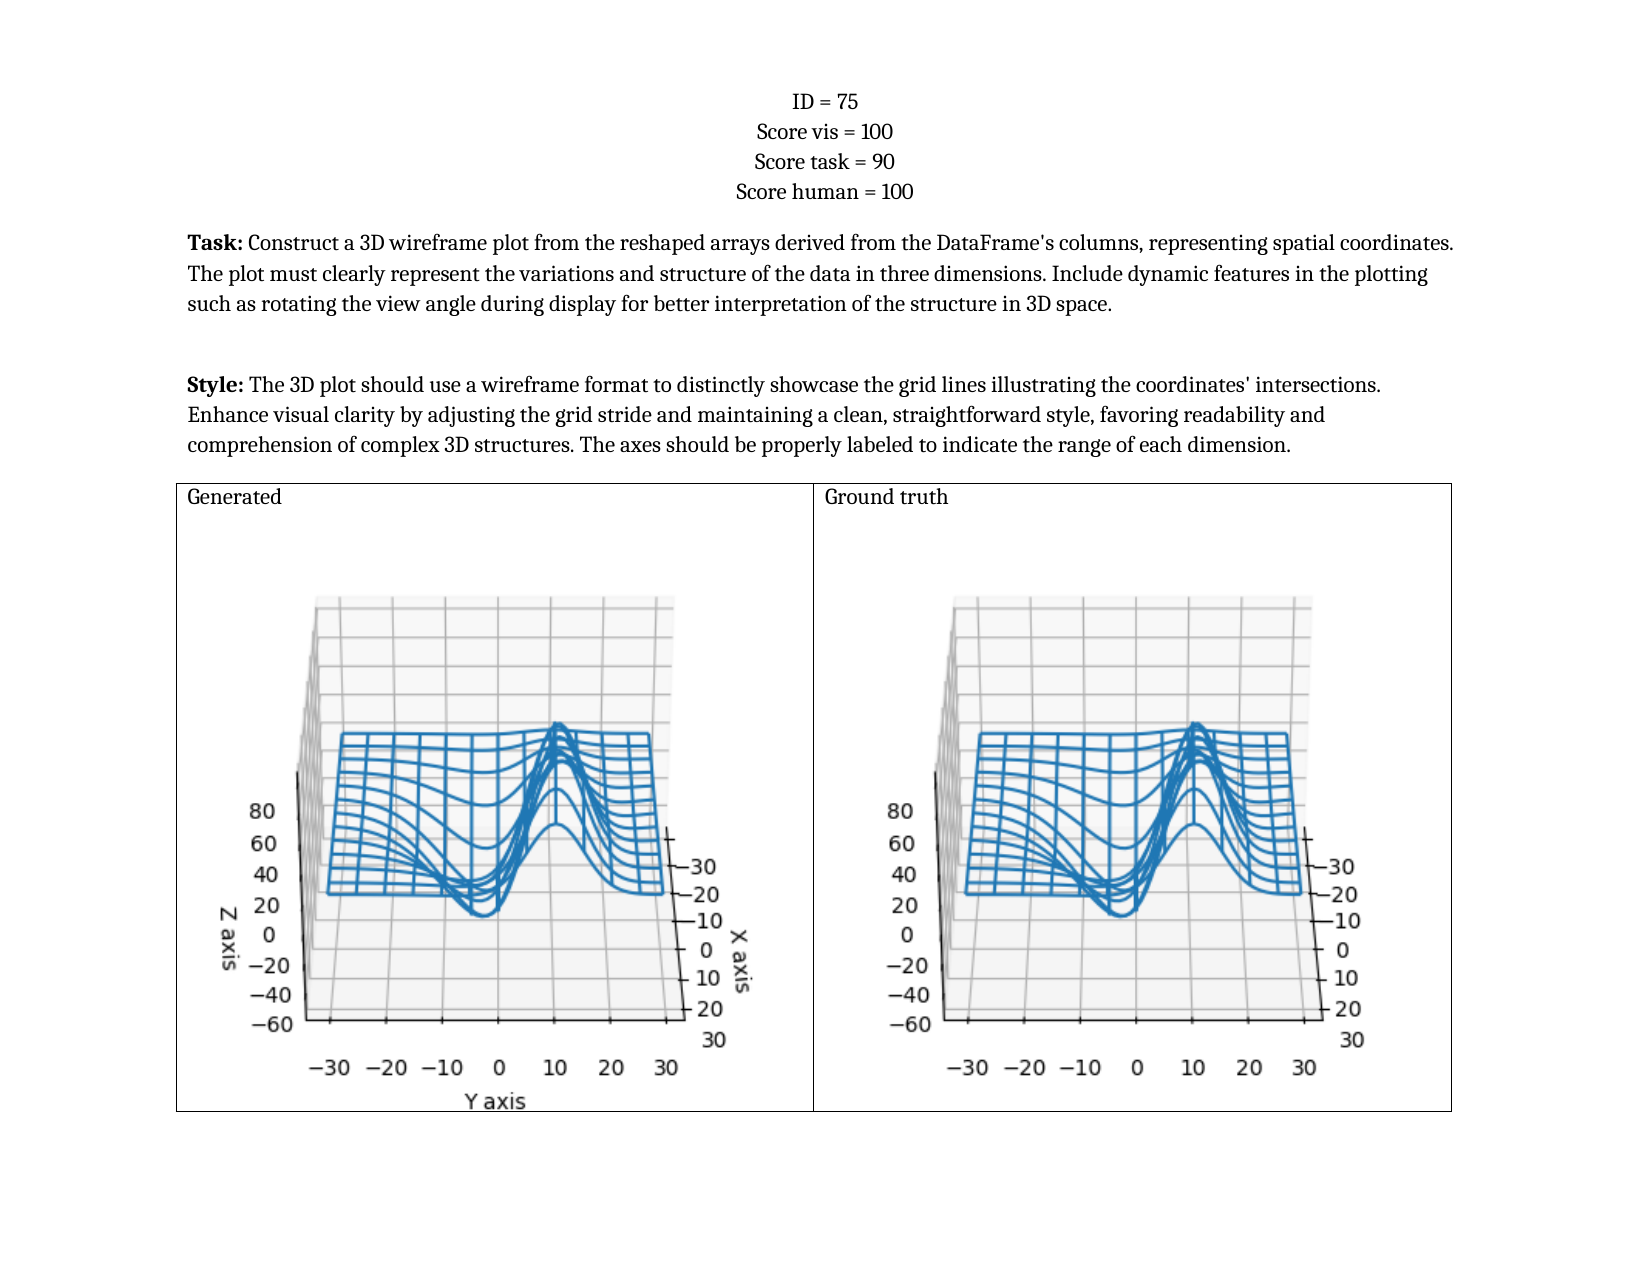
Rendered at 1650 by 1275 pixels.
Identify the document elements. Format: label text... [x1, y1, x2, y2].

text ID = 75 Score vis = 100 Score task = 90 Score human = 100 [187, 88, 1462, 206]
picture [825, 510, 1425, 1111]
table_header Ground truth [814, 484, 1451, 1111]
text Style: The 3D plot should use a wireframe format to distinctly showcase the grid lines illustrating the coordinates' intersections. Enhance visual clarity by adjusting the grid stride and maintaining a clean, straightforward style, favoring readability and comprehension of complex 3D structures. The axes should be properly labeled to indicate the range of each dimension. [187, 372, 1462, 459]
text Task: Construct a 3D wireframe plot from the reshaped arrays derived from the DataFrame's columns, representing spatial coordinates. The plot must clearly represent the variations and structure of the data in three dimensions. Include dynamic features in the plotting such as rotating the view angle during display for better interpretation of the structure in 3D space. [187, 230, 1462, 347]
picture [187, 510, 788, 1111]
table_header Generated [177, 484, 813, 1111]
